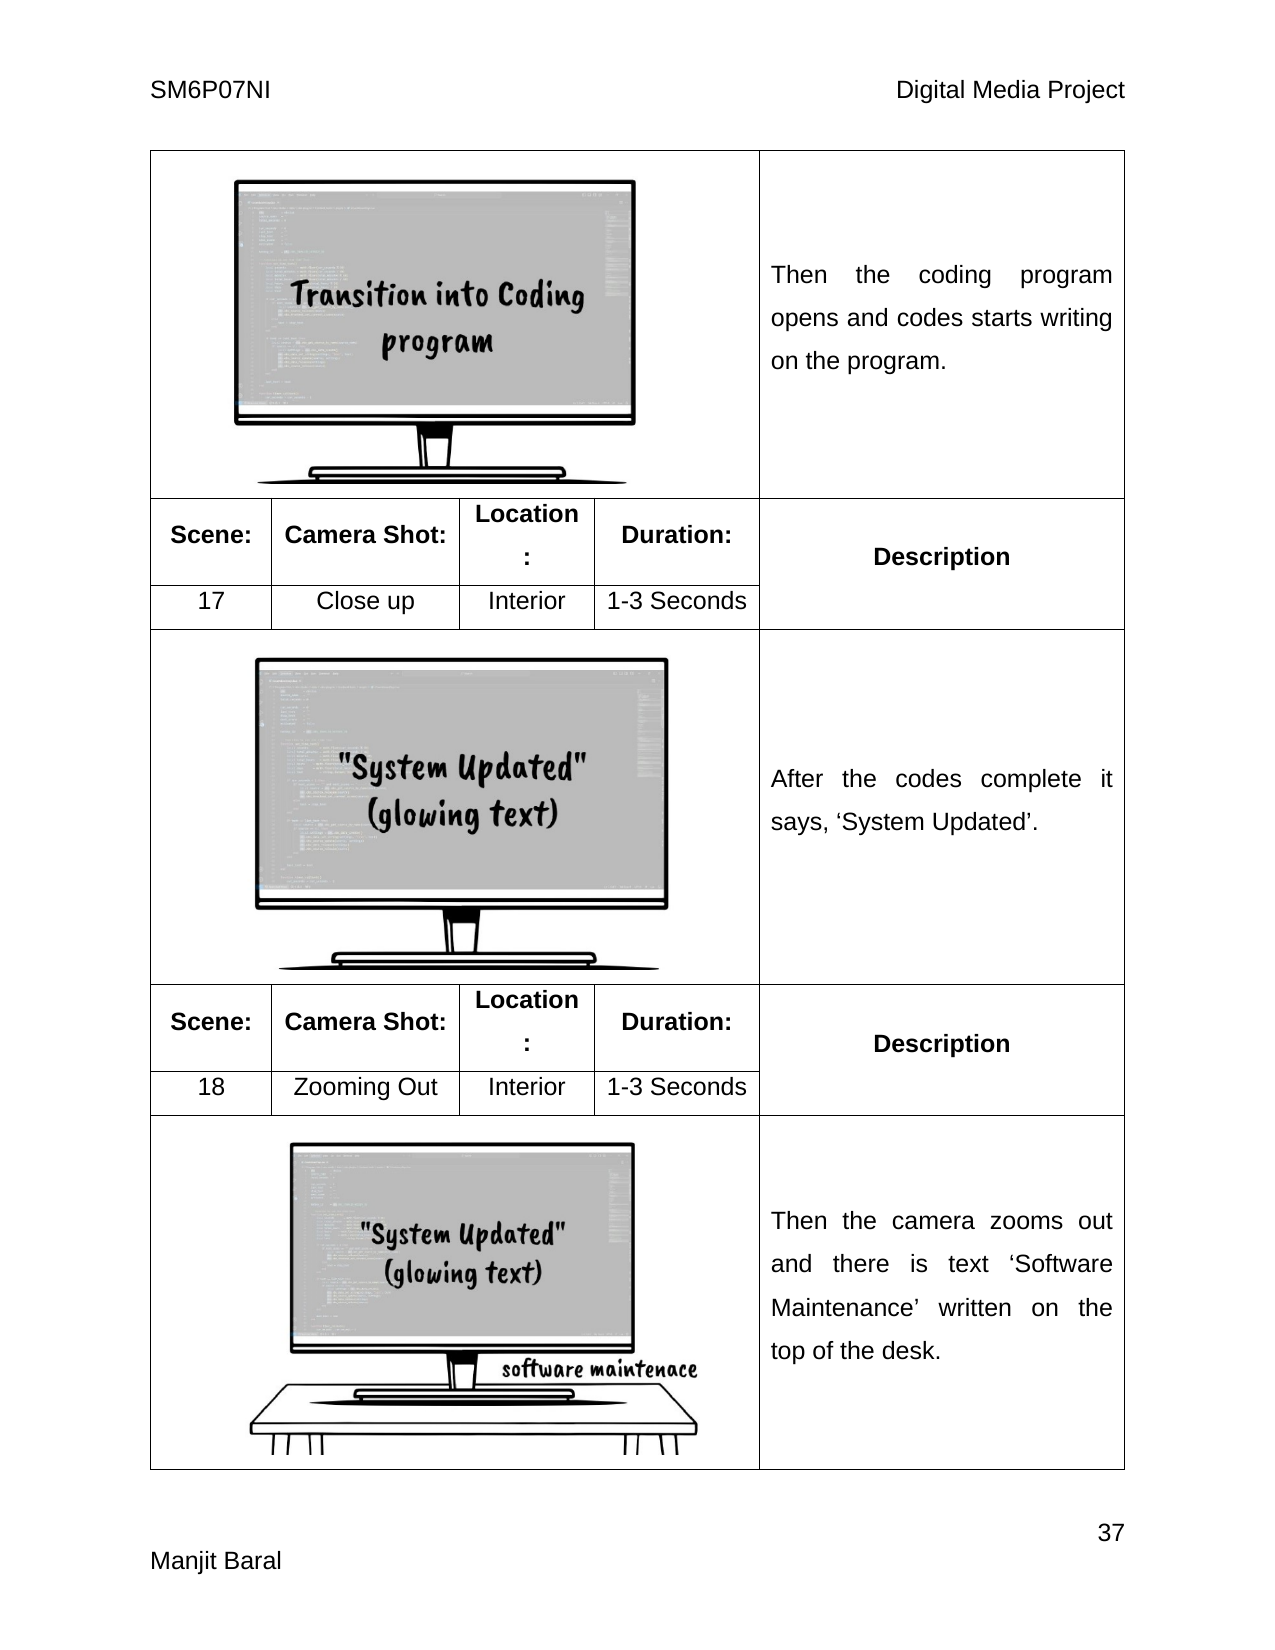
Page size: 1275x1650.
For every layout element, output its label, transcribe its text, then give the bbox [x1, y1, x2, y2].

table_cell Location: [460, 985, 594, 1071]
table_cell Scene: [151, 499, 271, 585]
table_cell 1-3 Seconds [595, 1072, 759, 1115]
table_cell 18 [151, 1072, 271, 1115]
table_cell [151, 151, 759, 498]
table_cell Interior [460, 1072, 594, 1115]
table_cell Then the coding program opens and codes starts writing on the program. [760, 151, 1124, 498]
table_cell [151, 1116, 759, 1469]
table_cell Duration: [595, 985, 759, 1071]
table_cell Description [760, 985, 1124, 1115]
table_cell Camera Shot: [272, 985, 459, 1071]
table_cell Description [760, 499, 1124, 629]
table_cell Location: [460, 499, 594, 585]
table_cell [151, 630, 759, 984]
picture [185, 630, 724, 970]
table_cell After the codes complete it says, ‘System Updated’. [760, 630, 1124, 984]
table_cell Close up [272, 586, 459, 629]
table_cell Camera Shot: [272, 499, 459, 585]
table_cell Scene: [151, 985, 271, 1071]
table_cell Interior [460, 586, 594, 629]
table_cell 1-3 Seconds [595, 586, 759, 629]
picture [193, 151, 717, 484]
table_cell Zooming Out [272, 1072, 459, 1115]
picture [188, 1116, 722, 1455]
table_cell Duration: [595, 499, 759, 585]
table_cell 17 [151, 586, 271, 629]
table_cell Then the camera zooms out and there is text ‘Software Maintenance’ written on the top of the desk. [760, 1116, 1124, 1469]
